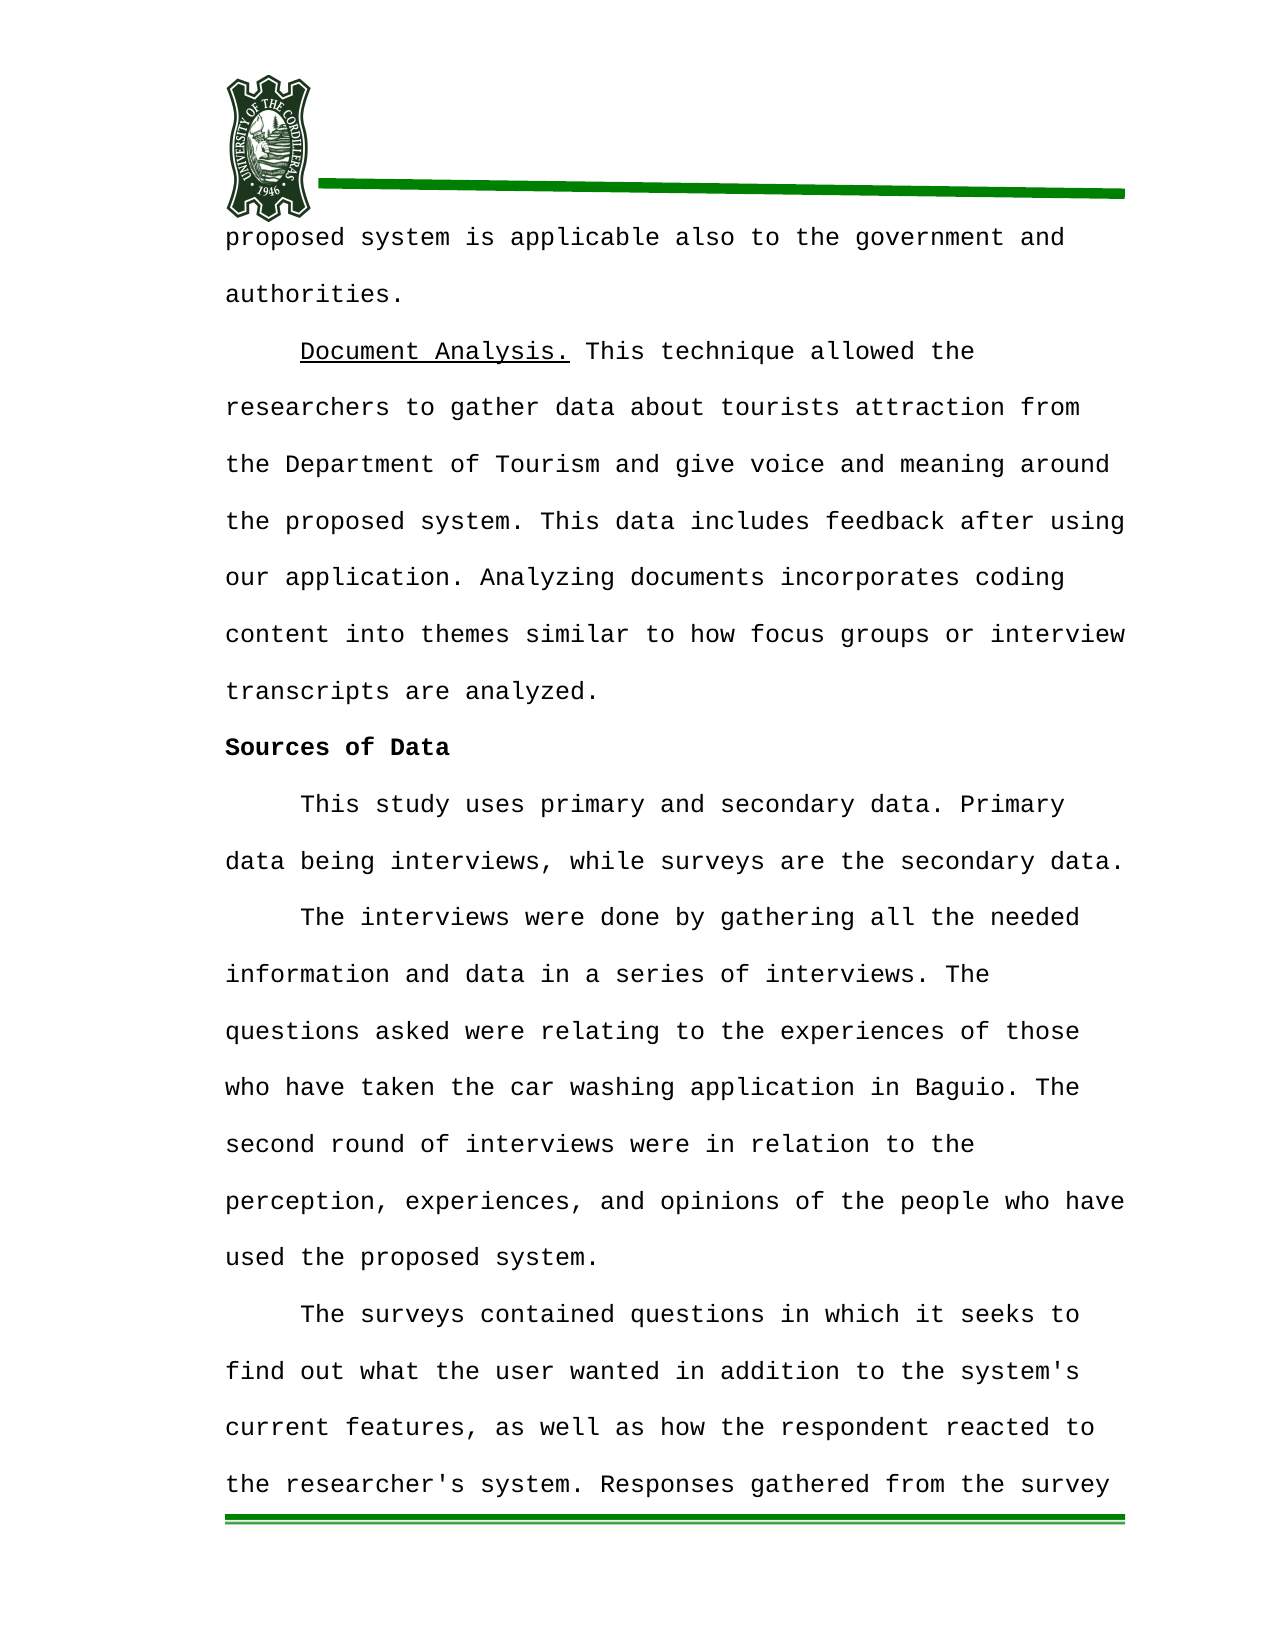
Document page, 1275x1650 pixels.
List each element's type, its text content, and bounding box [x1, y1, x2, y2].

picture [225, 75, 312, 225]
text data being interviews, while surveys are the secondary data. [225, 848, 1125, 877]
text Document Analysis. This technique allowed the researchers to gather data about tourists attraction from the Department of Tourism and give voice and meaning around the proposed system. This data includes feedback after using our application. Analyzing documents incorporates coding content into themes similar to how focus groups or interview transcripts are analyzed. [225, 650, 1125, 707]
text Sources of Data [225, 735, 1125, 763]
text Document Analysis. This technique allowed the researchers to gather data about tourists attraction from the Department of Tourism and give voice and meaning around the proposed system. This data includes feedback after using our application. Analyzing documents incorporates coding content into themes similar to how focus groups or interview transcripts are analyzed. [225, 537, 1125, 622]
text The interviews were done by gathering all the needed information and data in a series of interviews. The questions asked were relating to the experiences of those who have taken the car washing application in Baguio. The second round of interviews were in relation to the perception, experiences, and opinions of the people who have used the proposed system. [225, 905, 1125, 1273]
picture [225, 1514, 1125, 1525]
text This study uses primary and secondary data. Primary [225, 792, 1125, 820]
text Document Analysis. This technique allowed the researchers to gather data about tourists attraction from the Department of Tourism and give voice and meaning around the proposed system. This data includes feedback after using our application. Analyzing documents incorporates coding content into themes similar to how focus groups or interview transcripts are analyzed. [225, 338, 1125, 508]
